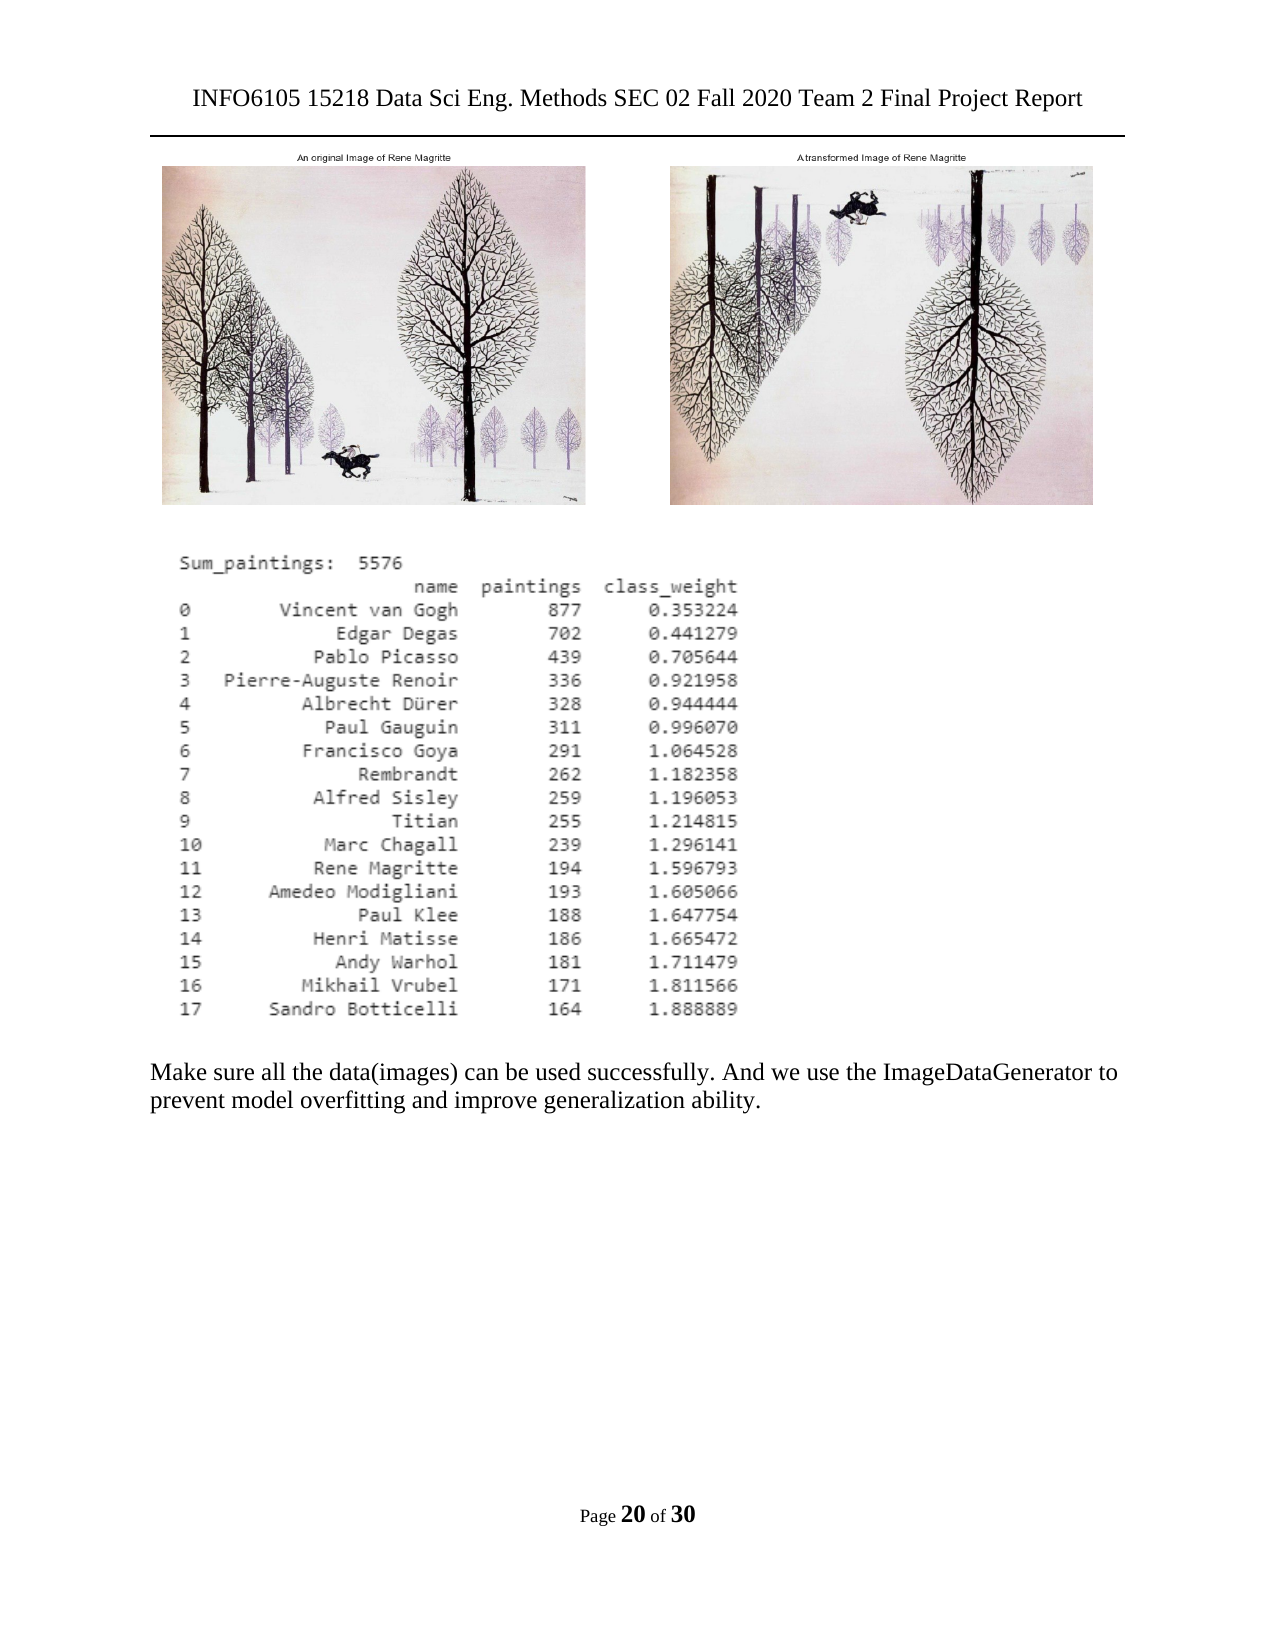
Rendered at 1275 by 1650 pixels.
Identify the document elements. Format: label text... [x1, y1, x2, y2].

picture [150, 150, 1125, 518]
text Make sure all the data(images) can be used successfully. And we use the ImageDataGenerator to prevent model overfitting and improve generalization ability. [150, 1057, 1125, 1114]
picture [150, 546, 836, 1028]
